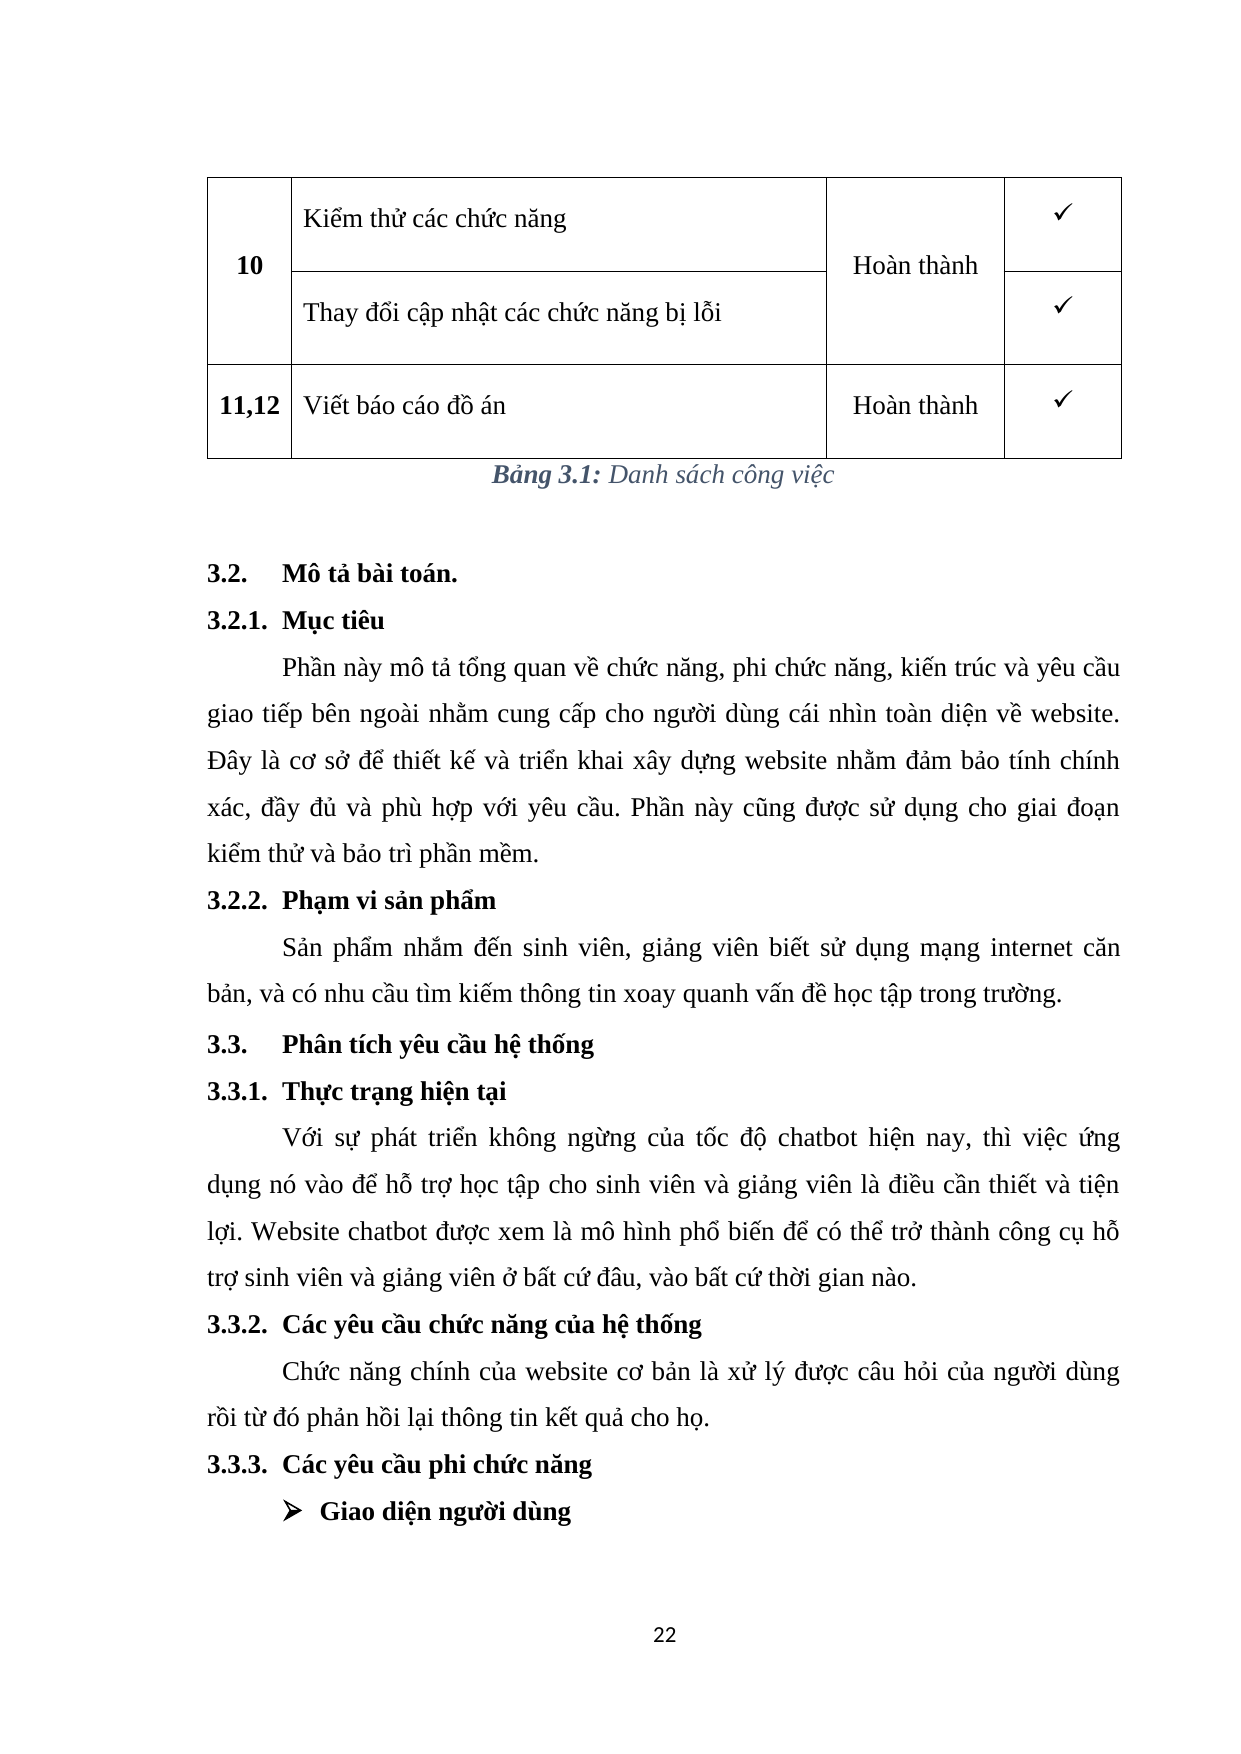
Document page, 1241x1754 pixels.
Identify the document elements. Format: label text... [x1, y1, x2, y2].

table_cell Kiểm thử các chức năng [292, 178, 826, 271]
text 3.2.1. Mục tiêu [207, 604, 1122, 635]
text Phần này mô tả tổng quan về chức năng, phi chức năng, kiến trúc và yêu cầu giao tiếp bên ngoài nhằm cung cấp cho người dùng cái nhìn toàn diện về website. Đây là cơ sở để thiết kế và triển khai xây dựng website nhằm đảm bảo tính chính xác, đầy đủ và phù hợp với yêu cầu. Phần này cũng được sử dụng cho giai đoạn kiểm thử và bảo trì phần mềm. [207, 651, 1122, 868]
table_cell Hoàn thành [827, 365, 1004, 457]
text Chức năng chính của website cơ bản là xử lý được câu hỏi của người dùng rồi từ đó phản hồi lại thông tin kết quả cho họ. [207, 1355, 1122, 1433]
table_cell 10 [208, 178, 291, 364]
text Bảng 3.1: Danh sách công việc [207, 459, 1122, 490]
table_cell 11,12 [208, 365, 291, 457]
table_cell Hoàn thành [827, 178, 1004, 364]
text 3.3.1. Thực trạng hiện tại [207, 1075, 1122, 1106]
table_cell [1005, 365, 1121, 457]
text 3.3.3. Các yêu cầu phi chức năng [207, 1448, 1122, 1479]
table_cell Viết báo cáo đồ án [292, 365, 826, 457]
table_cell [1005, 272, 1121, 364]
text Với sự phát triển không ngừng của tốc độ chatbot hiện nay, thì việc ứng dụng nó vào để hỗ trợ học tập cho sinh viên và giảng viên là điều cần thiết và tiện lợi. Website chatbot được xem là mô hình phổ biến để có thể trở thành công cụ hỗ trợ sinh viên và giảng viên ở bất cứ đâu, vào bất cứ thời gian nào. [207, 1122, 1122, 1293]
text 3.3.2. Các yêu cầu chức năng của hệ thống [207, 1308, 1122, 1339]
subtitle 3.3. Phân tích yêu cầu hệ thống [207, 1028, 1122, 1059]
subtitle 3.2. Mô tả bài toán. [207, 557, 1122, 588]
table_cell Thay đổi cập nhật các chức năng bị lỗi [292, 272, 826, 364]
table_cell [1005, 178, 1121, 271]
text 3.2.2. Phạm vi sản phẩm [207, 884, 1122, 915]
list Giao diện người dùng [282, 1495, 1122, 1526]
text Sản phẩm nhắm đến sinh viên, giảng viên biết sử dụng mạng internet căn bản, và có nhu cầu tìm kiếm thông tin xoay quanh vấn đề học tập trong trường. [207, 931, 1122, 1008]
